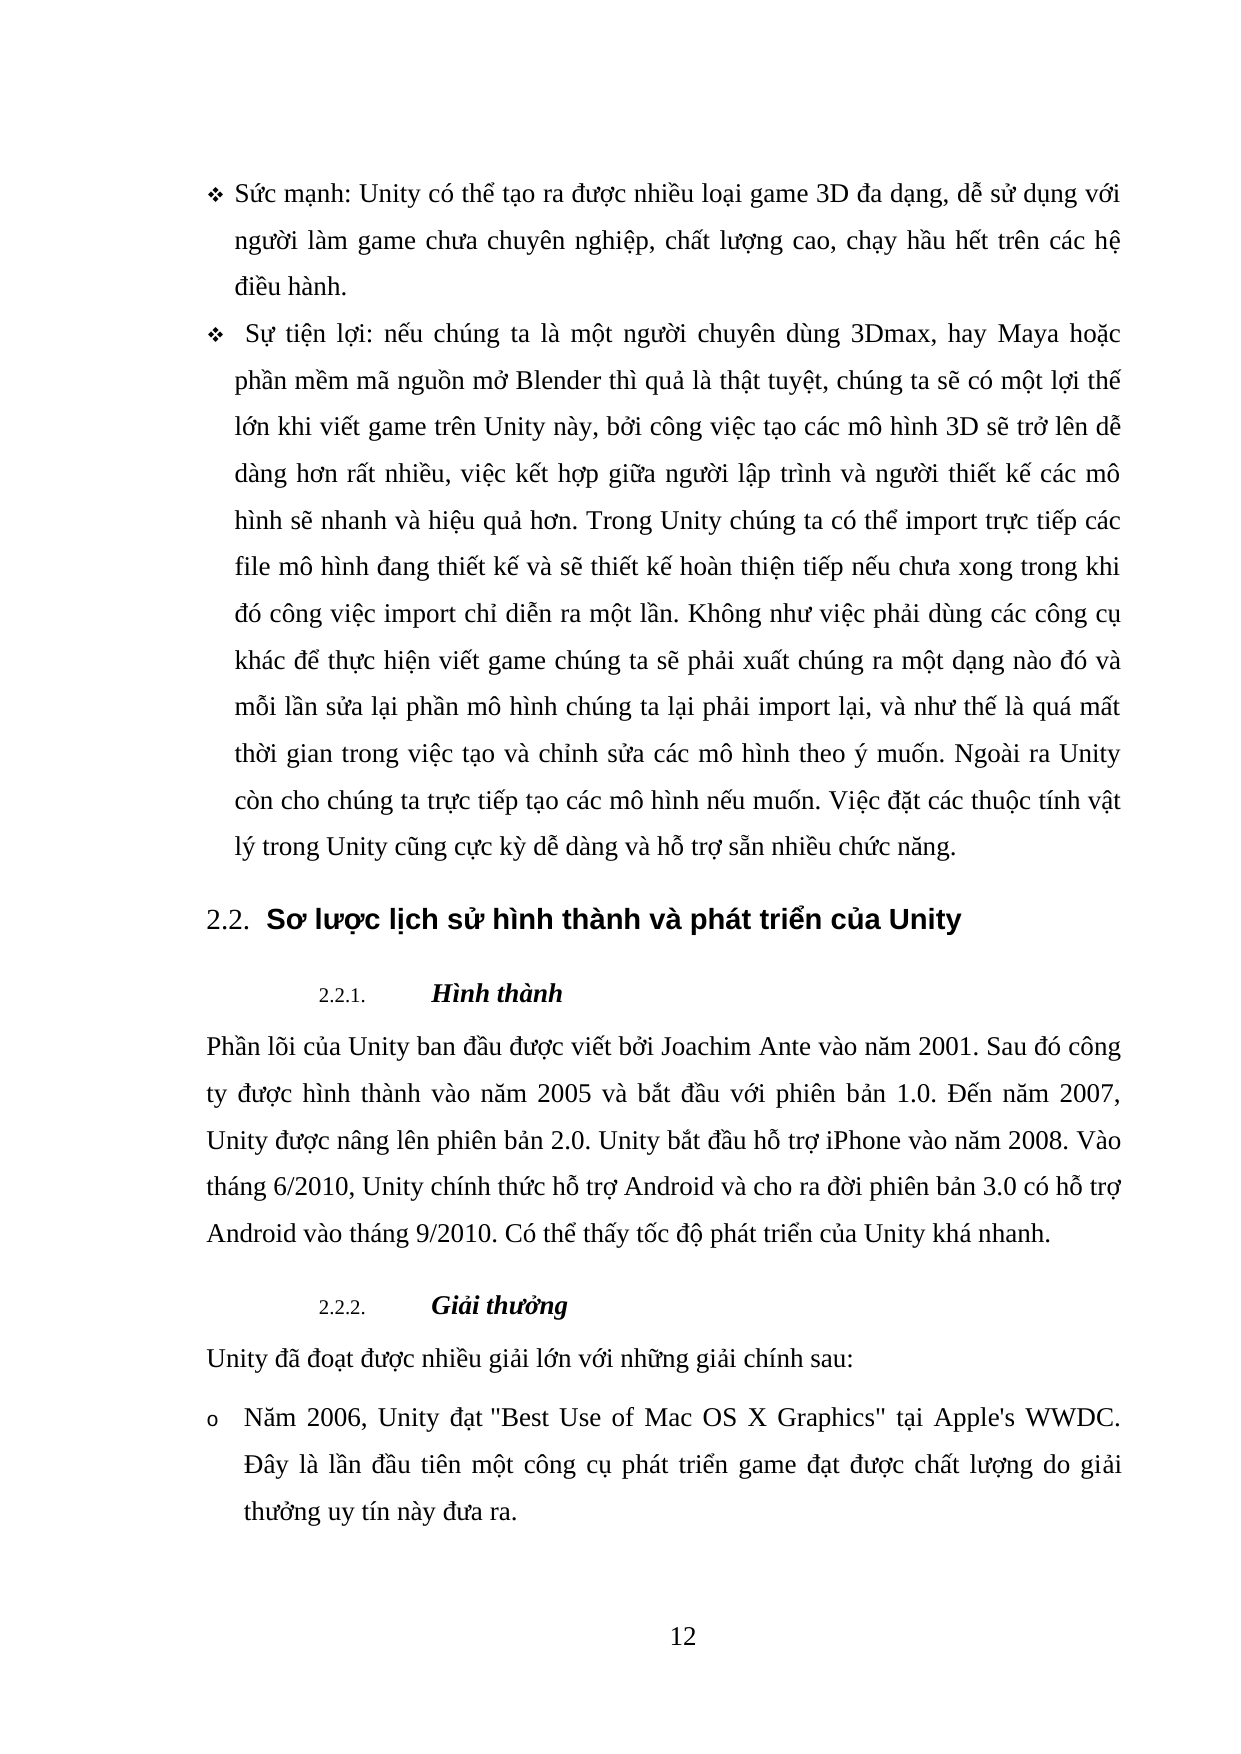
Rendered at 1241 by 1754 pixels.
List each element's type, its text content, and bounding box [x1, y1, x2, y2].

list Sự tiện lợi: nếu chúng ta là một người chuyên dùng 3Dmax, hay Maya hoặc phần mềm mã nguồn mở Blender thì quả là thật tuyệt, chúng ta sẽ có một lợi thế lớn khi viết game trên Unity này, bởi công việc tạo các mô hình 3D sẽ trở lên dễ dàng hơn rất nhiều, việc kết hợp giữa người lập trình và người thiết kế các mô hình sẽ nhanh và hiệu quả hơn. Trong Unity chúng ta có thể import trực tiếp các file mô hình đang thiết kế và sẽ thiết kế hoàn thiện tiếp nếu chưa xong trong khi đó công việc import chỉ diễn ra một lần. Không như việc phải dùng các công cụ khác để thực hiện viết game chúng ta sẽ phải xuất chúng ra một dạng nào đó và mỗi lần sửa lại phần mô hình chúng ta lại phải import lại, và như thế là quá mất thời gian trong việc tạo và chỉnh sửa các mô hình theo ý muốn. Ngoài ra Unity còn cho chúng ta trực tiếp tạo các mô hình nếu muốn. Việc đặt các thuộc tính vật lý trong Unity cũng cực kỳ dễ dàng và hỗ trợ sẵn nhiều chức năng. [206, 317, 1122, 862]
subtitle Hình thành [281, 978, 1122, 1009]
text Unity đã đoạt được nhiều giải lớn với những giải chính sau: [206, 1342, 1122, 1373]
list Năm 2006, Unity đạt "Best Use of Mac OS X Graphics" tại Apple's WWDC. Đây là lần đầu tiên một công cụ phát triển game đạt được chất lượng do giải thưởng uy tín này đưa ra. [206, 1401, 1122, 1526]
list Sức mạnh: Unity có thể tạo ra được nhiều loại game 3D đa dạng, dễ sử dụng với người làm game chưa chuyên nghiệp, chất lượng cao, chạy hầu hết trên các hệ điều hành. [206, 177, 1122, 302]
subtitle Sơ lược lịch sử hình thành và phát triển của Unity [206, 902, 1122, 936]
subtitle Giải thưởng [281, 1289, 1122, 1320]
text Phần lõi của Unity ban đầu được viết bởi Joachim Ante vào năm 2001. Sau đó công ty được hình thành vào năm 2005 và bắt đầu với phiên bản 1.0. Đến năm 2007, Unity được nâng lên phiên bản 2.0. Unity bắt đầu hỗ trợ iPhone vào năm 2008. Vào tháng 6/2010, Unity chính thức hỗ trợ Android và cho ra đời phiên bản 3.0 có hỗ trợ Android vào tháng 9/2010. Có thể thấy tốc độ phát triển của Unity khá nhanh. [206, 1031, 1122, 1248]
